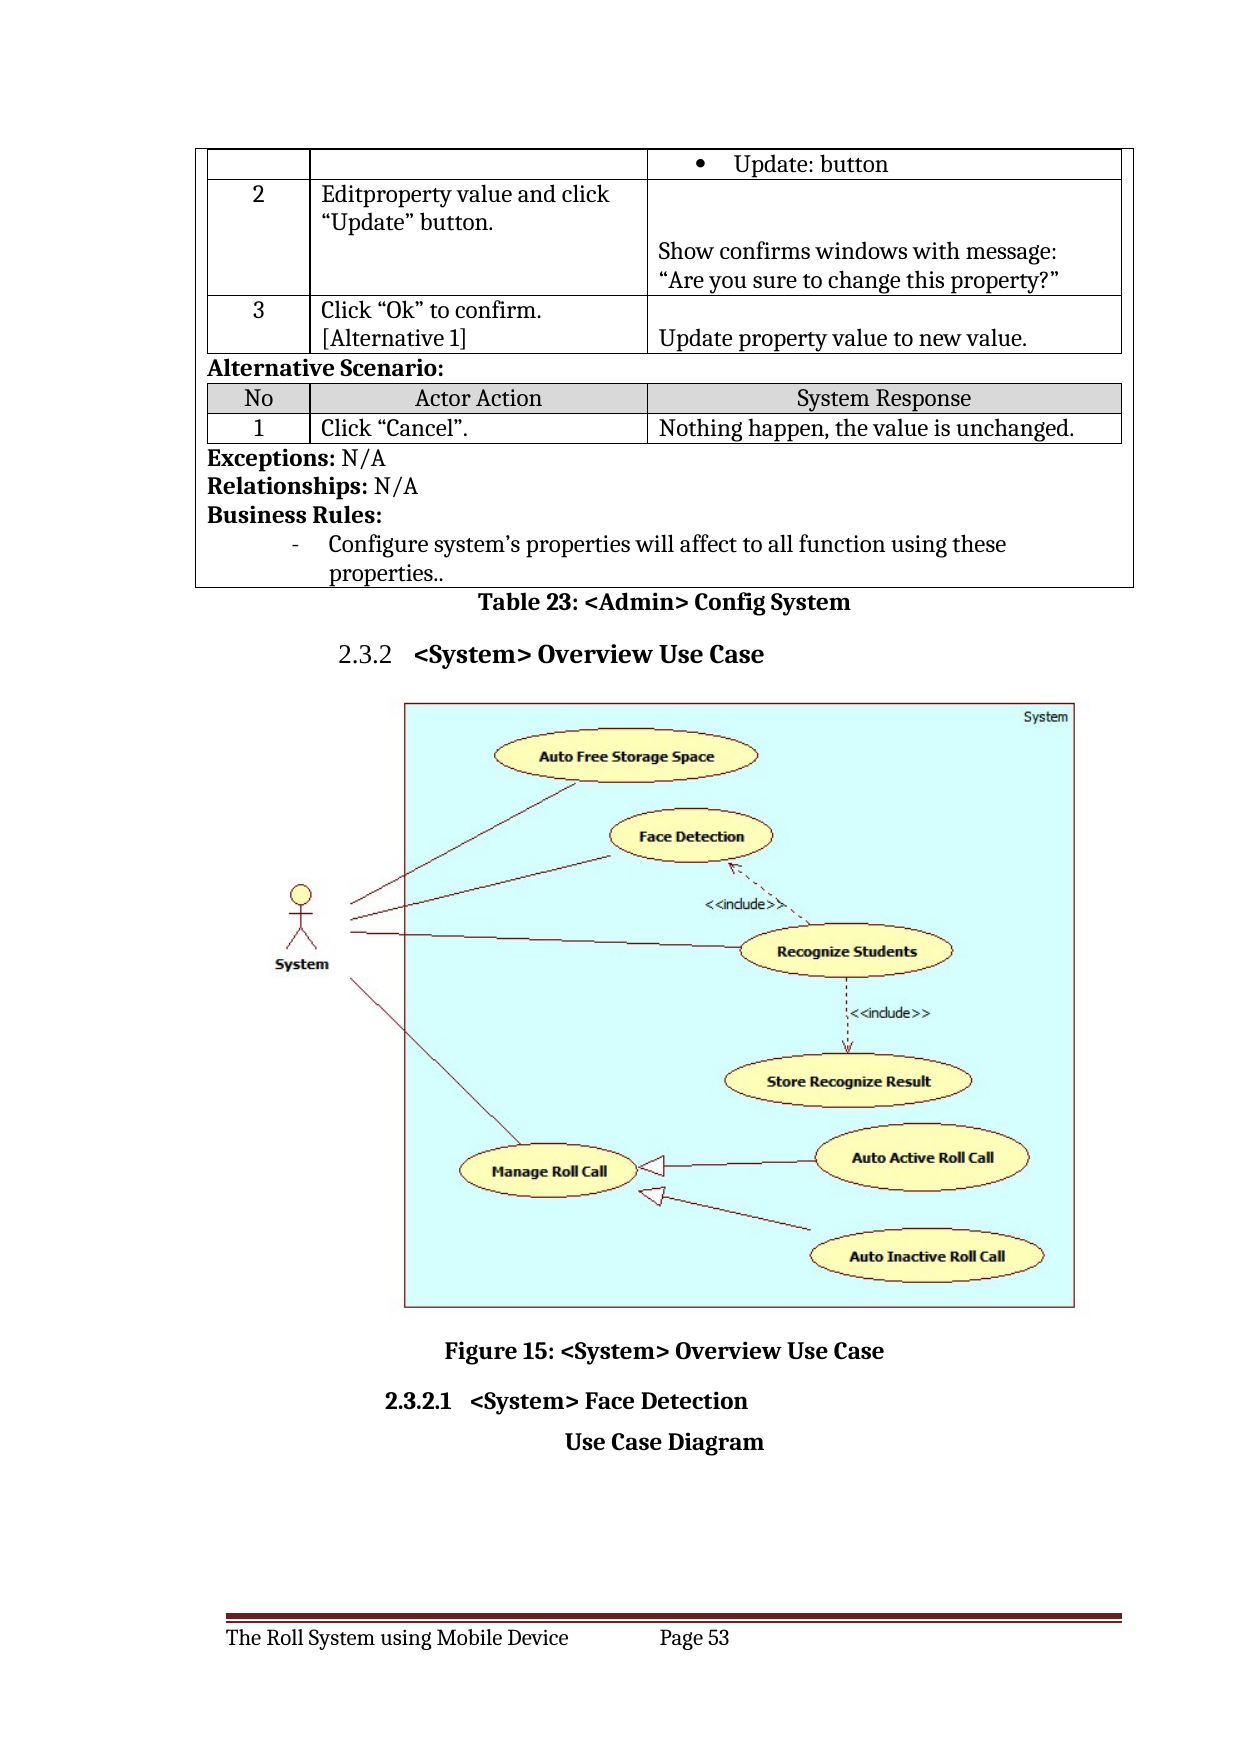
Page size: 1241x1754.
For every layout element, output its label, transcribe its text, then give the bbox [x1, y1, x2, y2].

picture [229, 678, 1100, 1333]
subtitle Use Case Diagram [207, 1428, 1122, 1457]
text Table 23: <Admin> Config System [207, 588, 1122, 617]
text Figure 15: <System> Overview Use Case [207, 1337, 1122, 1366]
subtitle <System> Overview Use Case [338, 638, 1122, 670]
subtitle <System> Face Detection [385, 1387, 1122, 1415]
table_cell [196, 149, 1133, 587]
